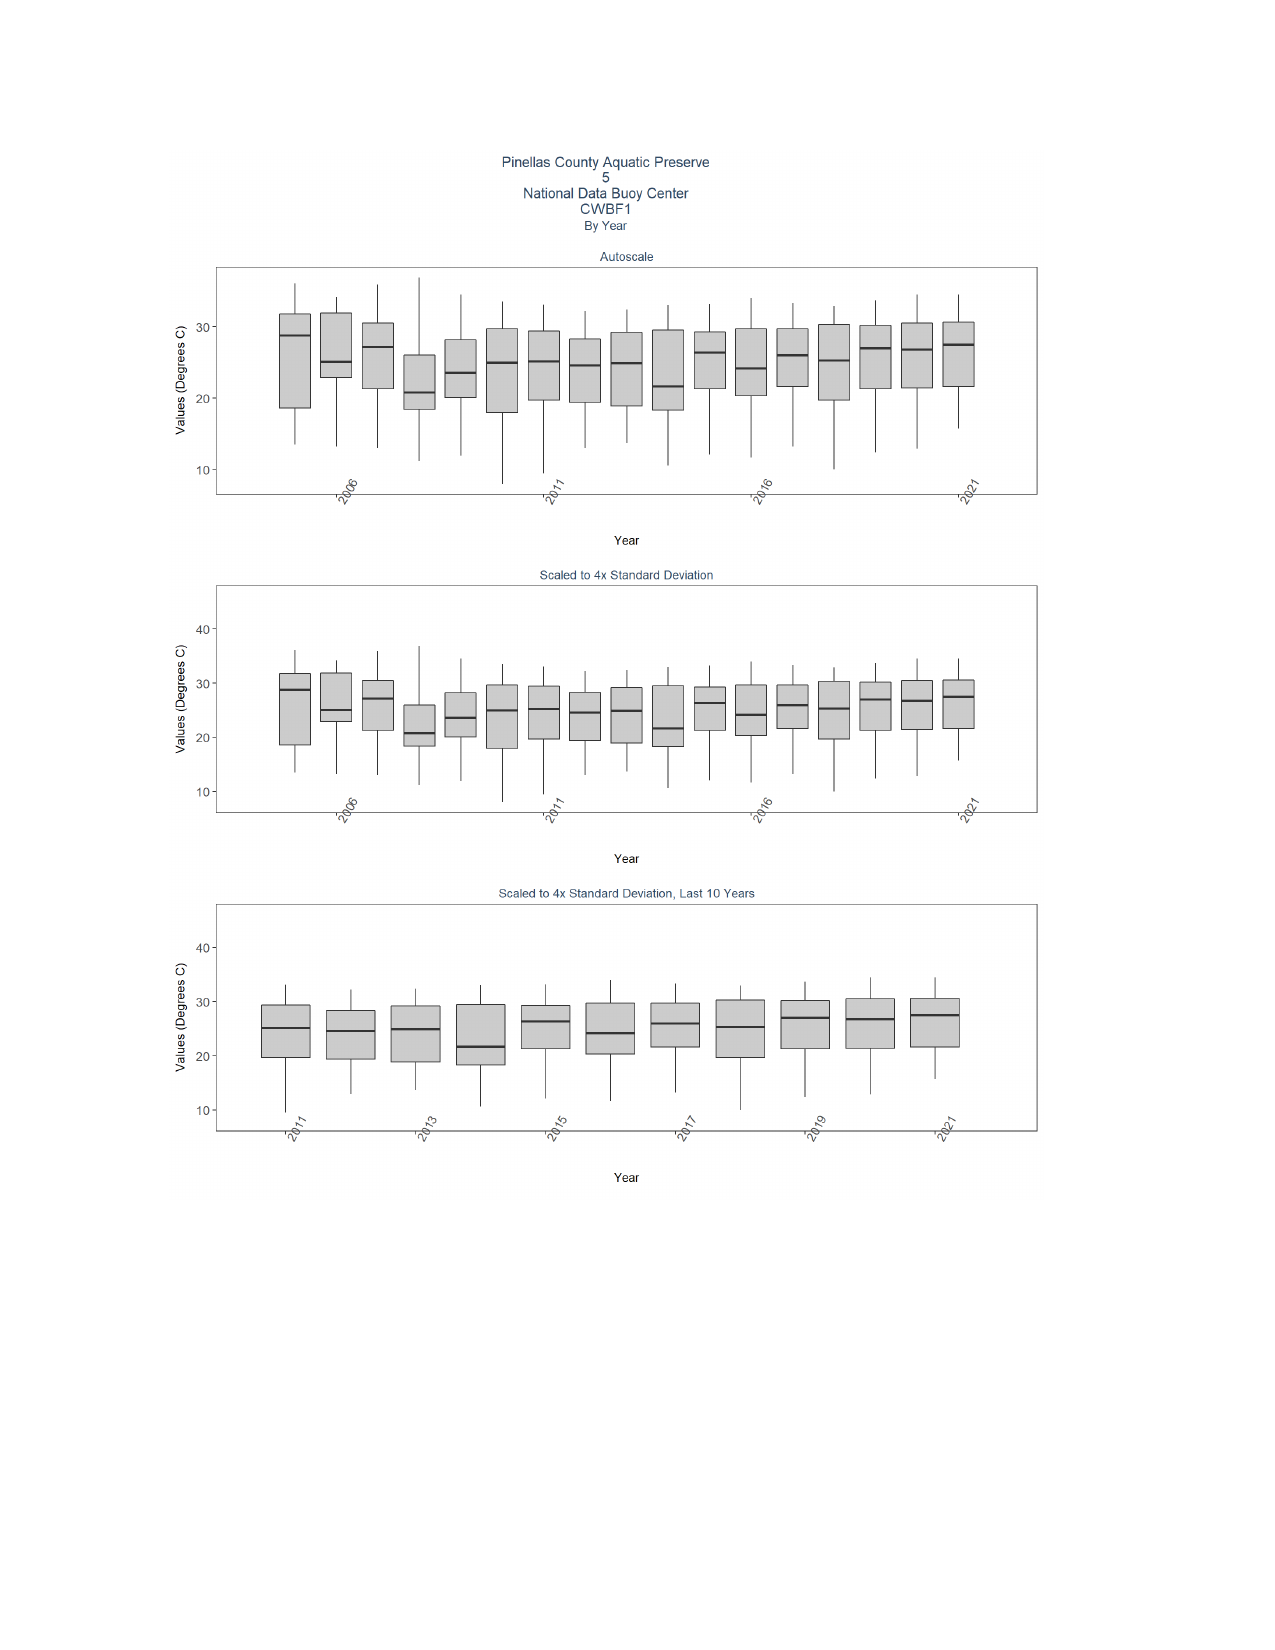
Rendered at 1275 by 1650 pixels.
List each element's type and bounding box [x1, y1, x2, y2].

picture [168, 150, 1044, 1200]
